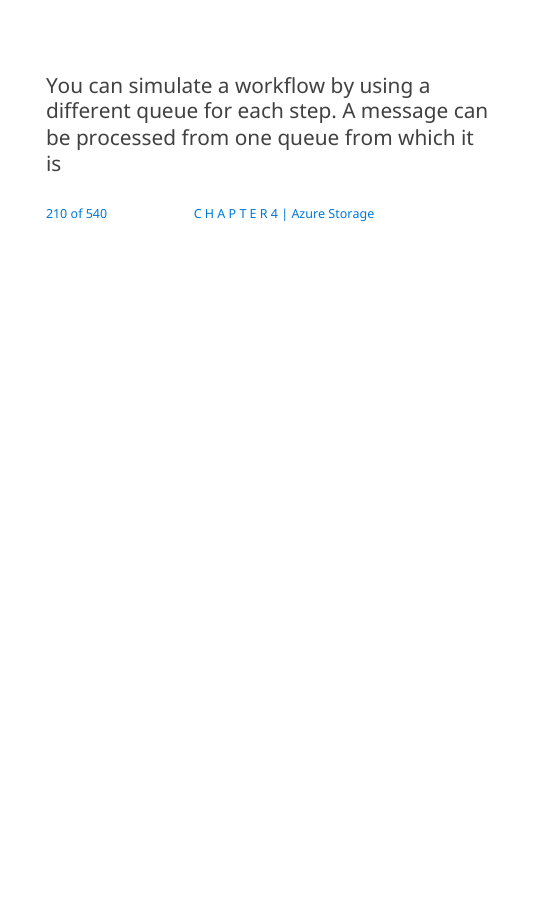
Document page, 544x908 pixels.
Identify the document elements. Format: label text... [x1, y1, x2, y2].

text You can simulate a workflow by using a different queue for each step. A message can be processed from one queue from which it is [46, 73, 491, 177]
text 210 of 540 C H A P T E R 4 | Azure Storage [46, 206, 495, 223]
